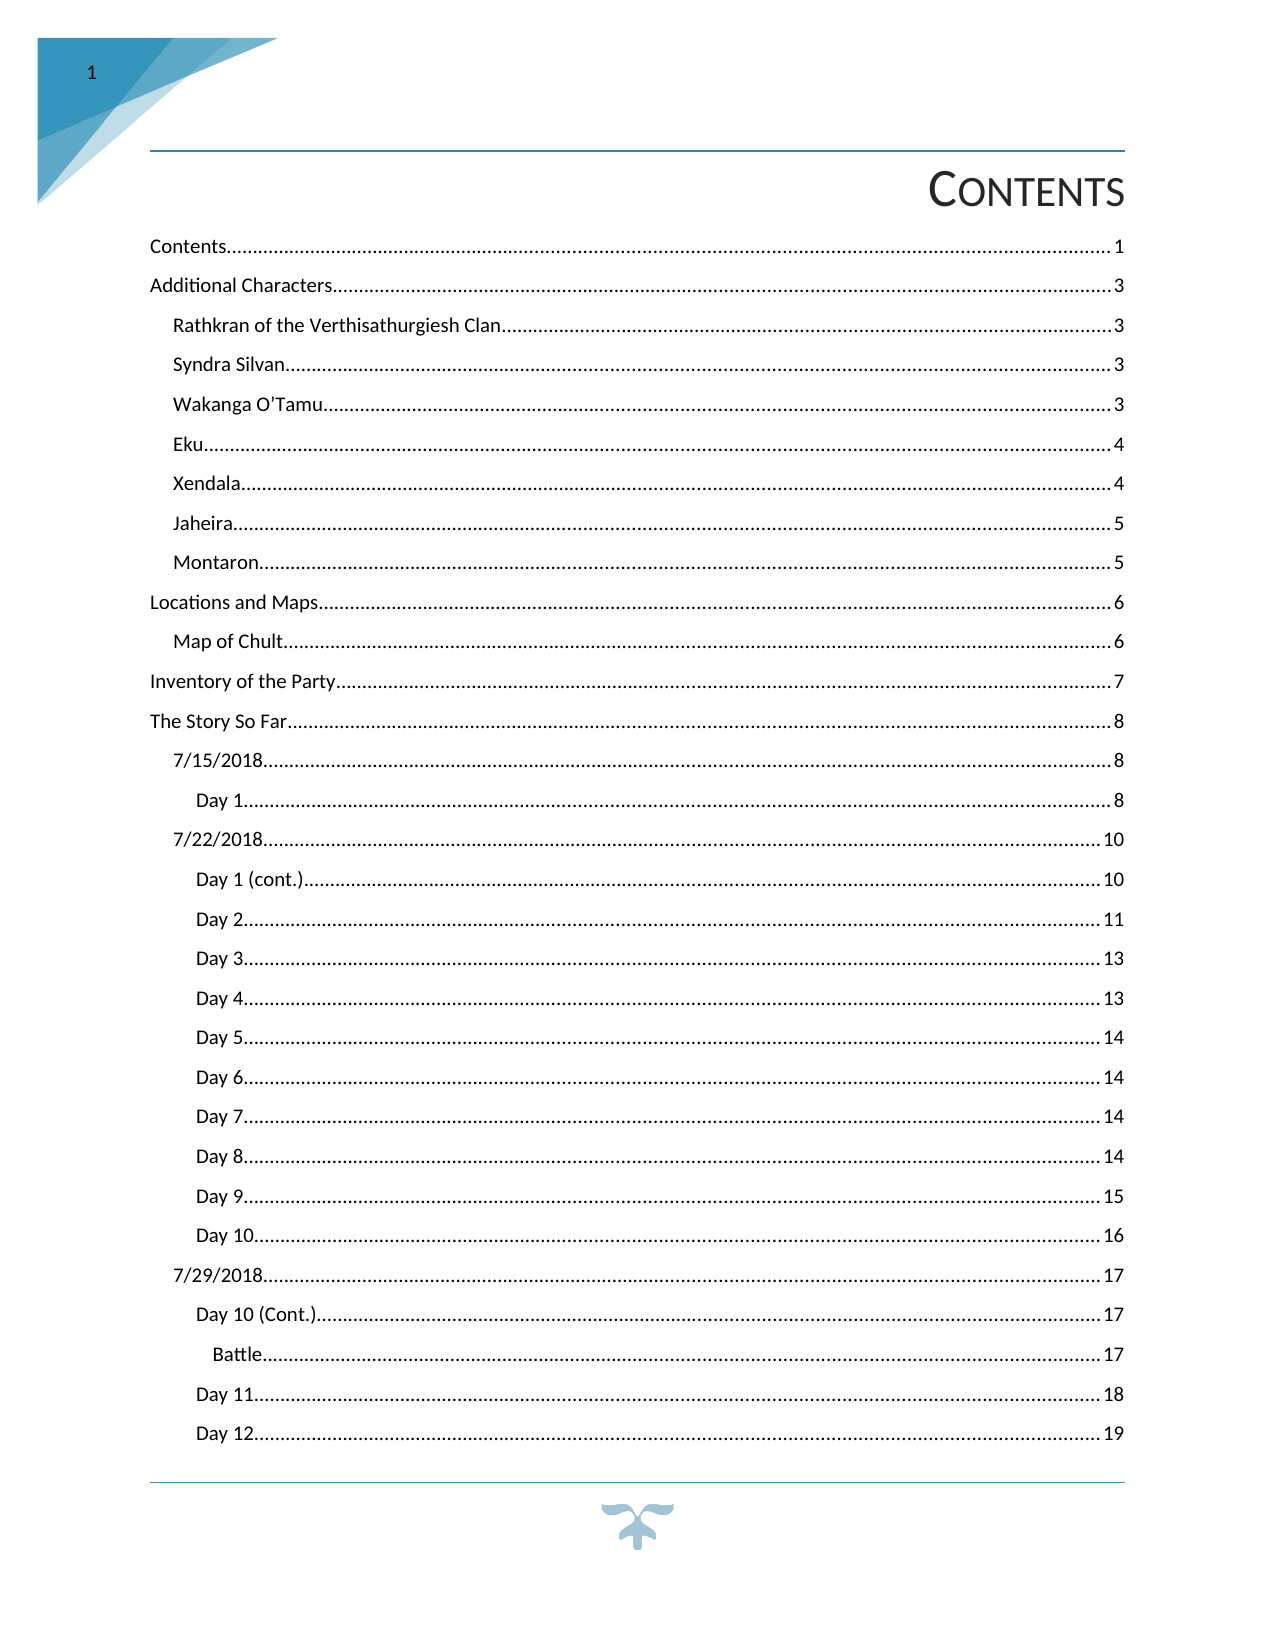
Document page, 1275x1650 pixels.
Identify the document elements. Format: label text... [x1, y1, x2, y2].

text Eku 4 [173, 431, 1125, 456]
text Day 11 18 [196, 1381, 1125, 1406]
text Battle 17 [212, 1341, 1125, 1367]
title Contents [150, 152, 1125, 220]
text Day 5 14 [196, 1024, 1125, 1050]
text Day 10 (Cont.) 17 [196, 1302, 1125, 1327]
text Xendala 4 [173, 470, 1125, 496]
text Inventory of the Party 7 [150, 668, 1125, 694]
text 7/22/2018 10 [173, 827, 1125, 852]
text Day 1 (cont.) 10 [196, 866, 1125, 892]
text Day 10 16 [196, 1222, 1125, 1248]
text Day 7 14 [196, 1104, 1125, 1129]
text Map of Chult 6 [173, 629, 1125, 654]
text Montaron 5 [173, 549, 1125, 575]
text Contents 1 [150, 233, 1125, 258]
text Day 2 11 [196, 906, 1125, 931]
text Additional Characters 3 [150, 272, 1125, 298]
text Day 3 13 [196, 945, 1125, 971]
text 7/15/2018 8 [173, 747, 1125, 773]
text Rathkran of the Verthisathurgiesh Clan 3 [173, 312, 1125, 337]
text Day 9 15 [196, 1183, 1125, 1208]
text Day 12 19 [196, 1420, 1125, 1446]
text Locations and Maps 6 [150, 589, 1125, 614]
text Jaheira 5 [173, 510, 1125, 535]
text Day 8 14 [196, 1143, 1125, 1169]
text Wakanga O’Tamu 3 [173, 391, 1125, 417]
text 7/29/2018 17 [173, 1262, 1125, 1287]
text Day 6 14 [196, 1064, 1125, 1089]
text Syndra Silvan 3 [173, 352, 1125, 377]
picture [37, 37, 279, 206]
text The Story So Far 8 [150, 708, 1125, 733]
text Day 1 8 [196, 787, 1125, 812]
text Day 4 13 [196, 985, 1125, 1010]
